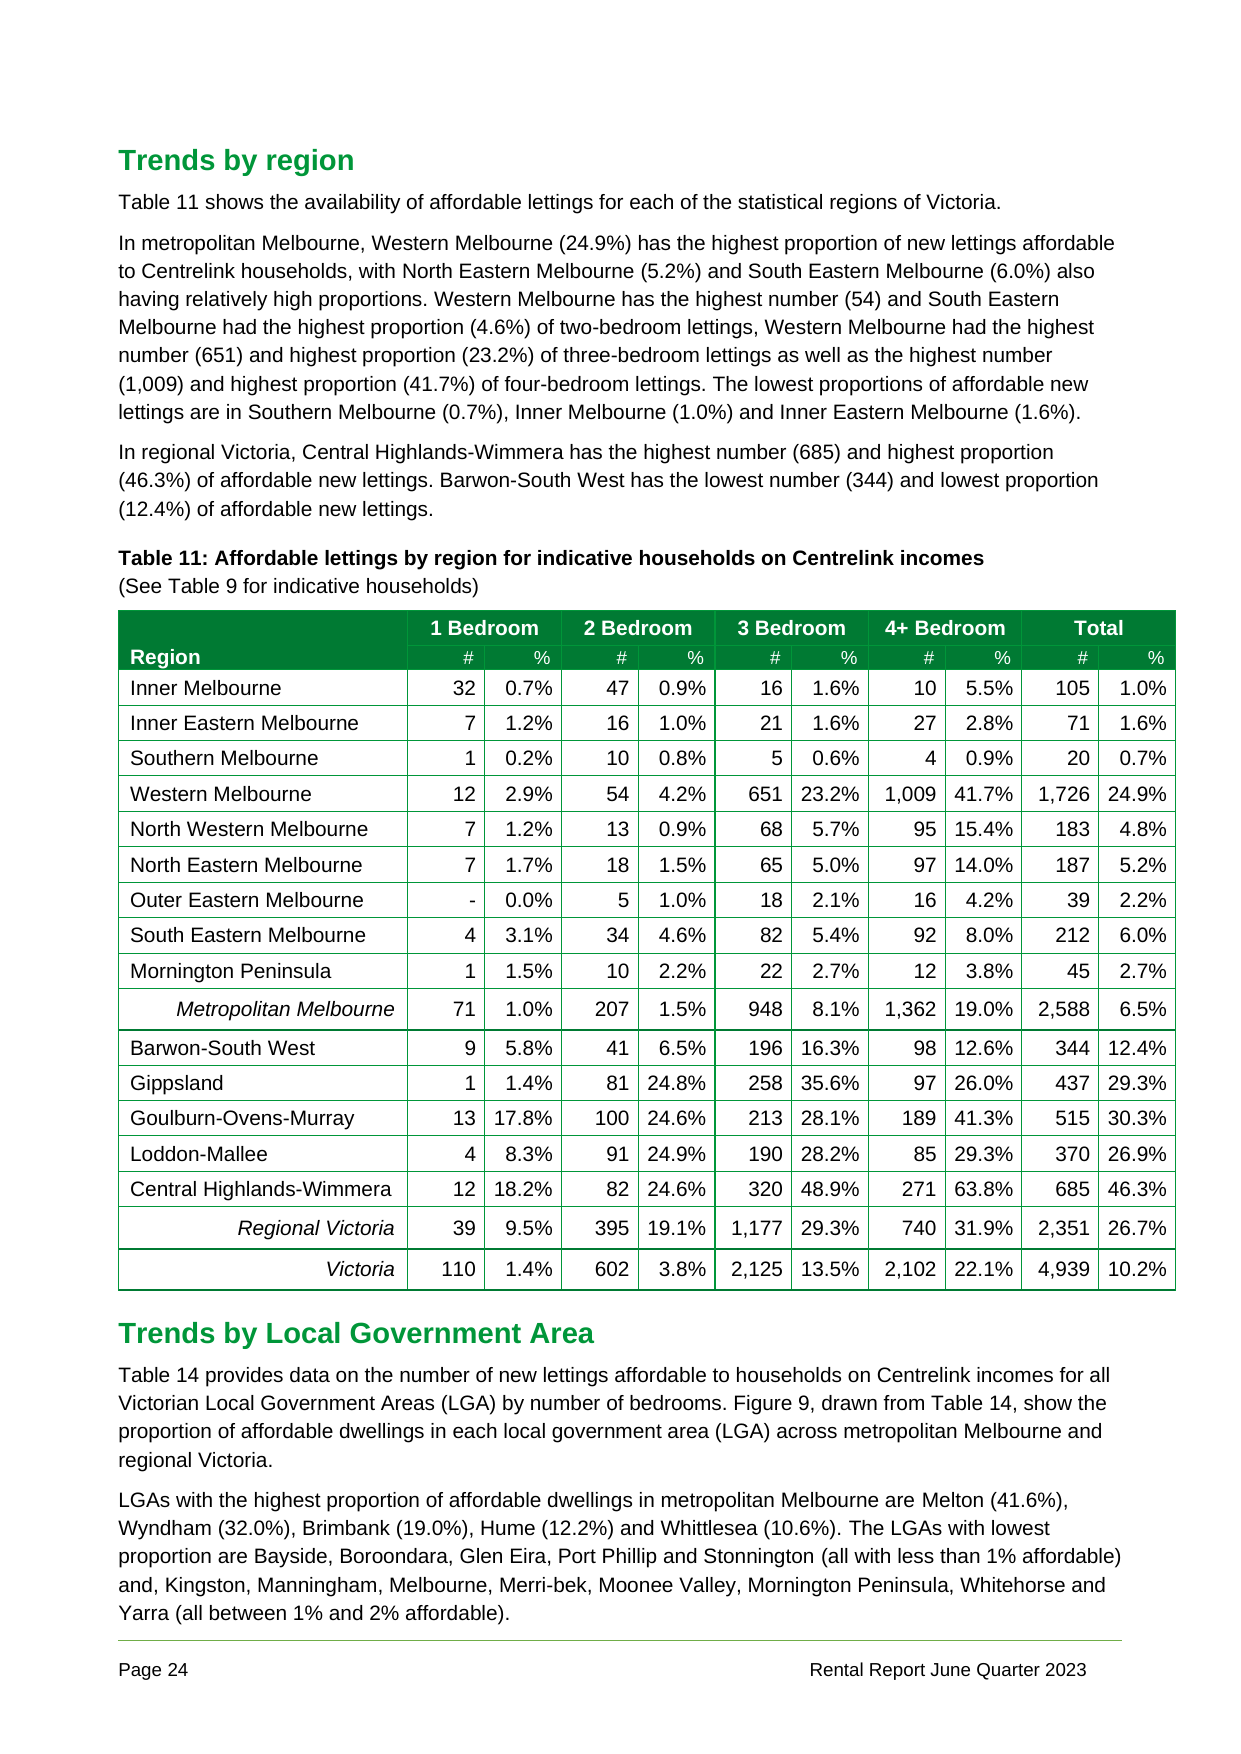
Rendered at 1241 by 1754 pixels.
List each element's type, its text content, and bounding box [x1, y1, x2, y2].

table_cell 65 [716, 847, 791, 882]
table_header Total [1022, 611, 1175, 645]
table_cell 1.6% [1099, 706, 1175, 740]
table_cell 48.9% [792, 1172, 868, 1206]
table_cell 5.5% [946, 670, 1021, 704]
table_cell 29.3% [1099, 1066, 1175, 1100]
table_cell 10 [562, 954, 638, 988]
table_cell 271 [869, 1172, 945, 1206]
table_cell 81 [562, 1066, 638, 1100]
table_cell 1,726 [1022, 776, 1098, 811]
table_cell 26.7% [1099, 1207, 1175, 1248]
table_header 2 Bedroom [562, 611, 714, 645]
table_cell 18.2% [485, 1172, 561, 1206]
table_cell 13.5% [792, 1250, 868, 1289]
table_cell 82 [716, 918, 791, 952]
text LGAs with the highest proportion of affordable dwellings in metropolitan Melbourne are Melton (41.6%), Wyndham (32.0%), Brimbank (19.0%), Hume (12.2%) and Whittlesea (10.6%). The LGAs with lowest proportion are Bayside, Boroondara, Glen Eira, Port Phillip and Stonnington (all with less than 1% affordable) and, Kingston, Manningham, Melbourne, Merri-bek, Moonee Valley, Mornington Peninsula, Whitehorse and Yarra (all between 1% and 2% affordable). [118, 1484, 1122, 1624]
table_cell 16 [716, 670, 791, 704]
table_cell 22.1% [946, 1250, 1021, 1289]
table_cell % [639, 646, 714, 669]
table_cell 19.1% [639, 1207, 714, 1248]
table_cell Metropolitan Melbourne [119, 989, 407, 1029]
table_cell 2,125 [716, 1250, 791, 1289]
table_cell 16 [869, 883, 945, 917]
table_cell 30.3% [1099, 1101, 1175, 1135]
table_cell # [408, 646, 484, 669]
table_cell 12 [869, 954, 945, 988]
table_cell 2.2% [1099, 883, 1175, 917]
table_cell 1,177 [716, 1207, 791, 1248]
table_cell 320 [716, 1172, 791, 1206]
table_cell 515 [1022, 1101, 1098, 1135]
table_cell 0.7% [485, 670, 561, 704]
table_cell 17.8% [485, 1101, 561, 1135]
table_cell 100 [562, 1101, 638, 1135]
table_cell 1.5% [639, 989, 714, 1029]
table_cell 92 [869, 918, 945, 952]
table_cell 97 [869, 847, 945, 882]
table_cell 1.6% [792, 670, 868, 704]
table_cell 0.0% [485, 883, 561, 917]
table_cell Barwon-South West [119, 1031, 407, 1064]
table_cell 24.6% [639, 1101, 714, 1135]
table_cell 1.2% [485, 706, 561, 740]
table_cell Regional Victoria [119, 1207, 407, 1248]
table_cell 12 [408, 1172, 484, 1206]
table_cell 1.4% [485, 1066, 561, 1100]
table_cell 1.0% [639, 883, 714, 917]
table_cell 24.6% [639, 1172, 714, 1206]
table_cell 71 [1022, 706, 1098, 740]
table_cell - [408, 883, 484, 917]
table_cell 46.3% [1099, 1172, 1175, 1206]
table_cell 34 [562, 918, 638, 952]
subtitle Trends by region [118, 143, 1122, 177]
table_cell 39 [1022, 883, 1098, 917]
table_cell Victoria [119, 1250, 407, 1289]
table_cell 105 [1022, 670, 1098, 704]
text Table 14 provides data on the number of new lettings affordable to households on Centrelink incomes for all Victorian Local Government Areas (LGA) by number of bedrooms. Figure 9, drawn from Table 14, show the proportion of affordable dwellings in each local government area (LGA) across metropolitan Melbourne and regional Victoria. [118, 1359, 1122, 1471]
subtitle Trends by Local Government Area [118, 1316, 1122, 1349]
table_cell 32 [408, 670, 484, 704]
table_cell 18 [562, 847, 638, 882]
table_cell # [869, 646, 945, 669]
table_cell 8.3% [485, 1136, 561, 1171]
table_cell 2.8% [946, 706, 1021, 740]
table_cell 97 [869, 1066, 945, 1100]
table_cell 212 [1022, 918, 1098, 952]
table_cell 2,588 [1022, 989, 1098, 1029]
table_cell 63.8% [946, 1172, 1021, 1206]
table_cell Central Highlands-Wimmera [119, 1172, 407, 1206]
table_cell 23.2% [792, 776, 868, 811]
table_cell 213 [716, 1101, 791, 1135]
table_cell 1.5% [485, 954, 561, 988]
table_cell 2.2% [639, 954, 714, 988]
table_cell 12.4% [1099, 1031, 1175, 1064]
table_cell 29.3% [792, 1207, 868, 1248]
table_cell Mornington Peninsula [119, 954, 407, 988]
table_cell 0.9% [639, 670, 714, 704]
table_cell 41.3% [946, 1101, 1021, 1135]
table_cell Loddon-Mallee [119, 1136, 407, 1171]
table_cell 4.2% [639, 776, 714, 811]
table_cell 1.4% [485, 1250, 561, 1289]
table_header Region [119, 611, 407, 669]
table_cell 207 [562, 989, 638, 1029]
table_cell 4 [408, 1136, 484, 1171]
table_cell North Western Melbourne [119, 812, 407, 846]
table_cell 2.7% [1099, 954, 1175, 988]
table_header 1 Bedroom [408, 611, 561, 645]
text In regional Victoria, Central Highlands-Wimmera has the highest number (685) and highest proportion (46.3%) of affordable new lettings. Barwon-South West has the lowest number (344) and lowest proportion (12.4%) of affordable new lettings. [118, 436, 1122, 520]
table_cell 29.3% [946, 1136, 1021, 1171]
table_cell 9 [408, 1031, 484, 1064]
table_cell 82 [562, 1172, 638, 1206]
table_cell % [1099, 646, 1175, 669]
table_cell 3.8% [946, 954, 1021, 988]
table_cell 740 [869, 1207, 945, 1248]
text Table 11: Affordable lettings by region for indicative households on Centrelink incomes [118, 545, 1122, 569]
table_cell 54 [562, 776, 638, 811]
table_cell 7 [408, 812, 484, 846]
table_cell 2.7% [792, 954, 868, 988]
table_cell 189 [869, 1101, 945, 1135]
table_cell 24.8% [639, 1066, 714, 1100]
table_cell 12 [408, 776, 484, 811]
table_cell # [716, 646, 791, 669]
table_cell 258 [716, 1066, 791, 1100]
table_cell 1,362 [869, 989, 945, 1029]
table_cell 370 [1022, 1136, 1098, 1171]
table_cell 0.9% [946, 741, 1021, 775]
table_cell 344 [1022, 1031, 1098, 1064]
table_cell 651 [716, 776, 791, 811]
table_cell 91 [562, 1136, 638, 1171]
table_cell 85 [869, 1136, 945, 1171]
table_cell 6.0% [1099, 918, 1175, 952]
table_cell 10 [869, 670, 945, 704]
table_cell South Eastern Melbourne [119, 918, 407, 952]
text Table 11 shows the availability of affordable lettings for each of the statistical regions of Victoria. [118, 186, 1122, 214]
table_cell 5.8% [485, 1031, 561, 1064]
table_cell 0.2% [485, 741, 561, 775]
table_cell North Eastern Melbourne [119, 847, 407, 882]
table_cell 71 [408, 989, 484, 1029]
table_cell 8.1% [792, 989, 868, 1029]
table_cell 5 [562, 883, 638, 917]
table_cell 16.3% [792, 1031, 868, 1064]
table_cell 98 [869, 1031, 945, 1064]
table_cell 1.7% [485, 847, 561, 882]
table_cell 7 [408, 706, 484, 740]
table_cell 68 [716, 812, 791, 846]
table_cell 5.7% [792, 812, 868, 846]
table_cell 1.6% [792, 706, 868, 740]
table_cell 95 [869, 812, 945, 846]
table_cell 13 [408, 1101, 484, 1135]
table_cell 13 [562, 812, 638, 846]
text In metropolitan Melbourne, Western Melbourne (24.9%) has the highest proportion of new lettings affordable to Centrelink households, with North Eastern Melbourne (5.2%) and South Eastern Melbourne (6.0%) also having relatively high proportions. Western Melbourne has the highest number (54) and South Eastern Melbourne had the highest proportion (4.6%) of two-bedroom lettings, Western Melbourne had the highest number (651) and highest proportion (23.2%) of three-bedroom lettings as well as the highest number (1,009) and highest proportion (41.7%) of four-bedroom lettings. The lowest proportions of affordable new lettings are in Southern Melbourne (0.7%), Inner Melbourne (1.0%) and Inner Eastern Melbourne (1.6%). [118, 227, 1122, 423]
table_cell 3.1% [485, 918, 561, 952]
table_cell 0.6% [792, 741, 868, 775]
table_cell Gippsland [119, 1066, 407, 1100]
table_cell 4 [408, 918, 484, 952]
table_cell 437 [1022, 1066, 1098, 1100]
table_cell 20 [1022, 741, 1098, 775]
table_cell 26.0% [946, 1066, 1021, 1100]
table_cell 2,351 [1022, 1207, 1098, 1248]
table_cell Inner Eastern Melbourne [119, 706, 407, 740]
table_cell 3.8% [639, 1250, 714, 1289]
table_cell 1.2% [485, 812, 561, 846]
table_cell 190 [716, 1136, 791, 1171]
table_header 3 Bedroom [716, 611, 868, 645]
table_cell 5 [716, 741, 791, 775]
table_cell 47 [562, 670, 638, 704]
table_cell 0.8% [639, 741, 714, 775]
table_cell 6.5% [1099, 989, 1175, 1029]
table_cell 395 [562, 1207, 638, 1248]
table_header 4+ Bedroom [869, 611, 1021, 645]
table_cell 0.7% [1099, 741, 1175, 775]
table_cell 685 [1022, 1172, 1098, 1206]
table_cell Western Melbourne [119, 776, 407, 811]
table_cell 14.0% [946, 847, 1021, 882]
table_cell 1 [408, 954, 484, 988]
table_cell 1 [408, 741, 484, 775]
table_cell 28.1% [792, 1101, 868, 1135]
table_cell 5.0% [792, 847, 868, 882]
table_cell 5.4% [792, 918, 868, 952]
table_cell 7 [408, 847, 484, 882]
text (See Table 9 for indicative households) [118, 569, 1122, 597]
table_cell 27 [869, 706, 945, 740]
table_cell 35.6% [792, 1066, 868, 1100]
table_cell 8.0% [946, 918, 1021, 952]
table_cell 28.2% [792, 1136, 868, 1171]
table_cell 9.5% [485, 1207, 561, 1248]
table_cell 0.9% [639, 812, 714, 846]
table_cell 39 [408, 1207, 484, 1248]
table_cell 41 [562, 1031, 638, 1064]
table_cell 41.7% [946, 776, 1021, 811]
table_cell 21 [716, 706, 791, 740]
table_cell 4.8% [1099, 812, 1175, 846]
table_cell 4,939 [1022, 1250, 1098, 1289]
table_cell 2,102 [869, 1250, 945, 1289]
table_cell 196 [716, 1031, 791, 1064]
table_cell 948 [716, 989, 791, 1029]
table_cell % [946, 646, 1021, 669]
table_cell 22 [716, 954, 791, 988]
table_cell 2.1% [792, 883, 868, 917]
table_cell 1.5% [639, 847, 714, 882]
table_cell 1.0% [485, 989, 561, 1029]
table_cell 2.9% [485, 776, 561, 811]
table_cell 187 [1022, 847, 1098, 882]
table_cell 24.9% [639, 1136, 714, 1171]
table_cell Inner Melbourne [119, 670, 407, 704]
table_cell 12.6% [946, 1031, 1021, 1064]
table_cell 31.9% [946, 1207, 1021, 1248]
table_cell 26.9% [1099, 1136, 1175, 1171]
table_cell 4 [869, 741, 945, 775]
table_cell Outer Eastern Melbourne [119, 883, 407, 917]
table_cell % [485, 646, 561, 669]
table_cell 110 [408, 1250, 484, 1289]
table_cell 5.2% [1099, 847, 1175, 882]
table_cell % [792, 646, 868, 669]
table_cell 19.0% [946, 989, 1021, 1029]
table_cell 24.9% [1099, 776, 1175, 811]
table_cell 45 [1022, 954, 1098, 988]
table_cell 6.5% [639, 1031, 714, 1064]
table_cell 1 [408, 1066, 484, 1100]
table_cell 1.0% [1099, 670, 1175, 704]
table_cell 16 [562, 706, 638, 740]
table_cell 183 [1022, 812, 1098, 846]
table_cell 1.0% [639, 706, 714, 740]
table_cell 4.2% [946, 883, 1021, 917]
table_cell # [562, 646, 638, 669]
table_cell Southern Melbourne [119, 741, 407, 775]
table_cell Goulburn-Ovens-Murray [119, 1101, 407, 1135]
table_cell 15.4% [946, 812, 1021, 846]
table_cell 10.2% [1099, 1250, 1175, 1289]
table_cell 602 [562, 1250, 638, 1289]
table_cell 1,009 [869, 776, 945, 811]
table_cell 4.6% [639, 918, 714, 952]
table_cell 18 [716, 883, 791, 917]
table_cell 10 [562, 741, 638, 775]
table_cell # [1022, 646, 1098, 669]
